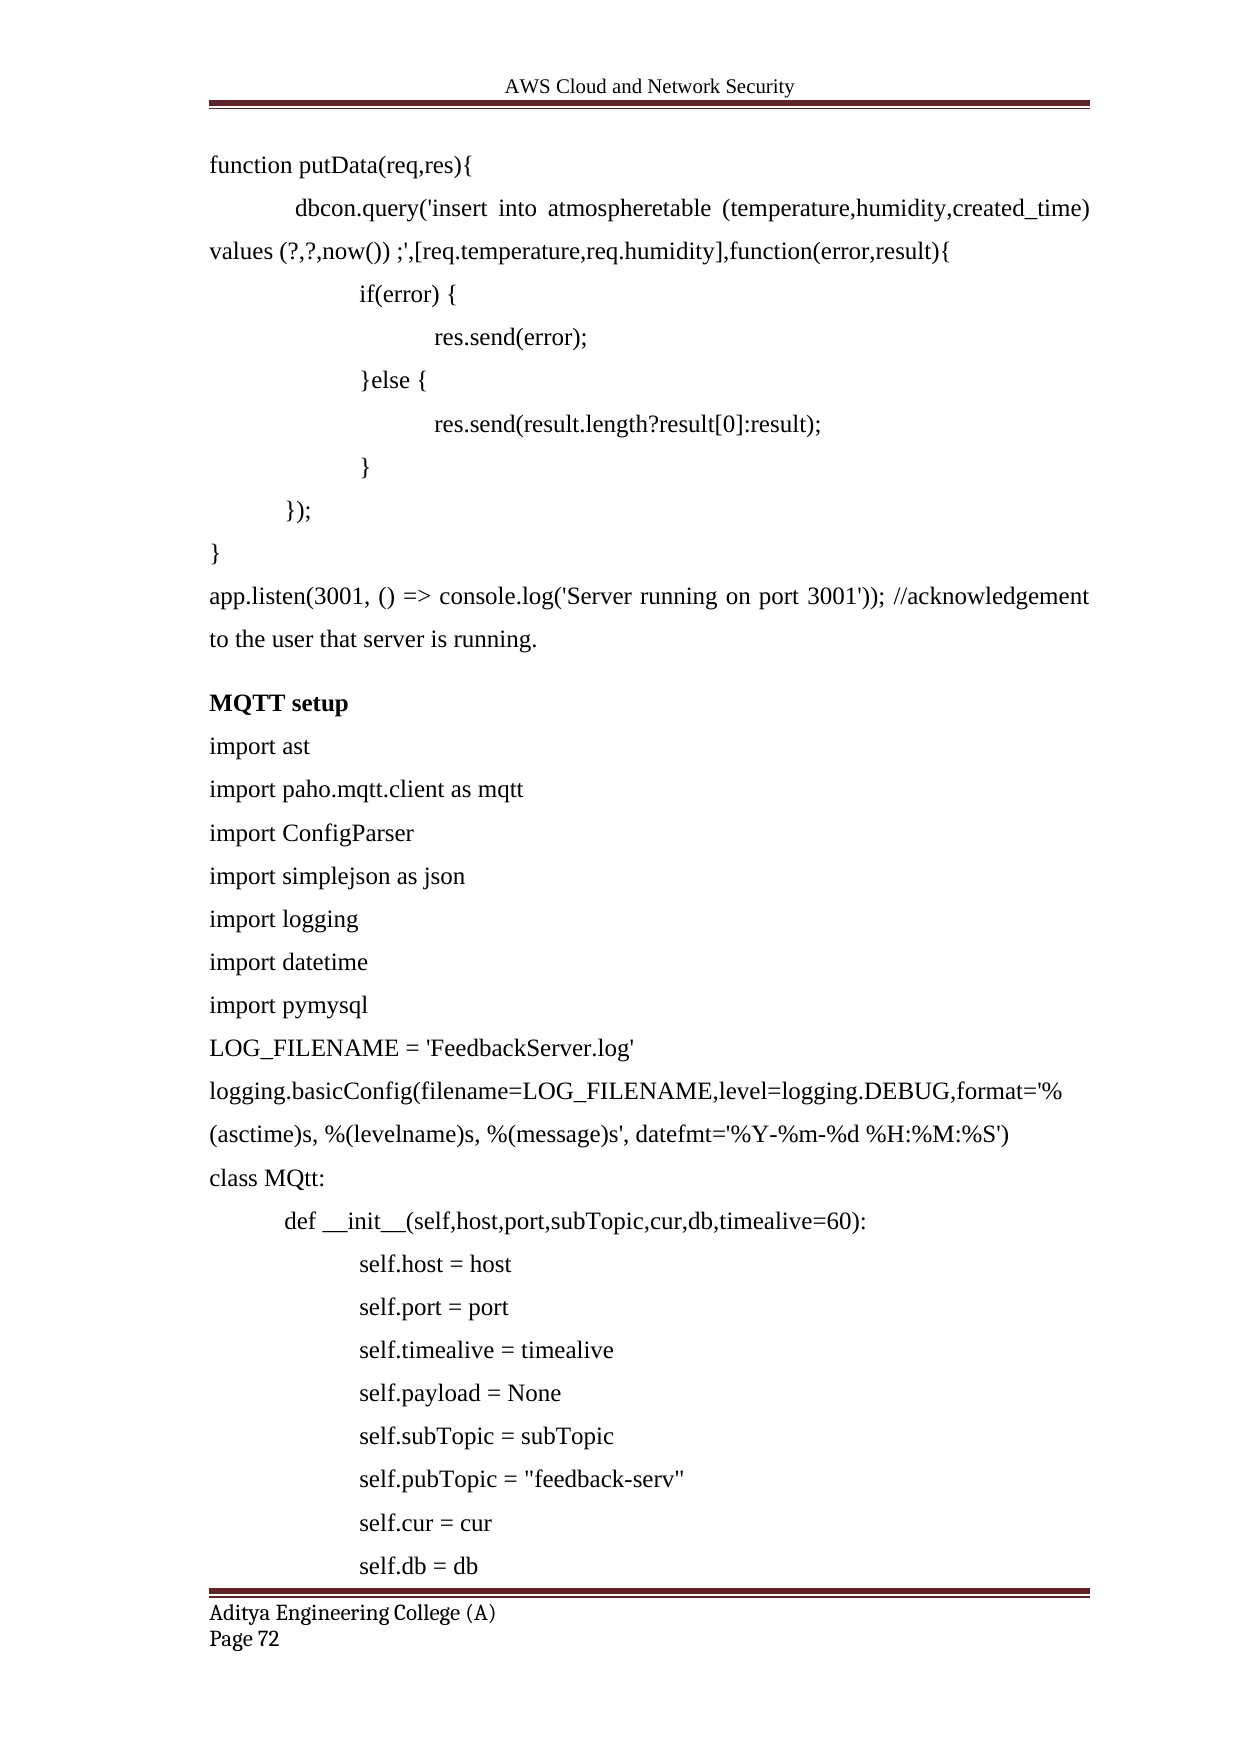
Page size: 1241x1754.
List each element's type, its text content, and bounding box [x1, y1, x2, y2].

text self.cur = cur [209, 1508, 1090, 1536]
text import ConfigParser [209, 818, 1090, 846]
text LOG_FILENAME = 'FeedbackServer.log' [209, 1033, 1090, 1062]
text app.listen(3001, () => console.log('Server running on port 3001')); //acknowledgement to the user that server is running. [209, 581, 1090, 653]
text res.send(result.length?result[0]:result); [209, 409, 1090, 437]
text self.pubTopic = "feedback-serv" [209, 1464, 1090, 1493]
text def __init__(self,host,port,subTopic,cur,db,timealive=60): [209, 1206, 1090, 1234]
text import paho.mqtt.client as mqtt [209, 774, 1090, 803]
text self.host = host [209, 1249, 1090, 1278]
text self.db = db [209, 1551, 1090, 1579]
text } [209, 538, 1090, 567]
text res.send(error); [209, 322, 1090, 351]
text }); [209, 495, 1090, 524]
text if(error) { [209, 279, 1090, 308]
text self.timealive = timealive [209, 1335, 1090, 1364]
text class MQtt: [209, 1163, 1090, 1191]
text self.payload = None [209, 1378, 1090, 1407]
text }else { [209, 366, 1090, 394]
text import datetime [209, 947, 1090, 976]
text import pymysql [209, 990, 1090, 1019]
text function putData(req,res){ [209, 150, 1090, 179]
text self.port = port [209, 1292, 1090, 1321]
text self.subTopic = subTopic [209, 1421, 1090, 1450]
text import logging [209, 904, 1090, 933]
text import ast [209, 731, 1090, 760]
text logging.basicConfig(filename=LOG_FILENAME,level=logging.DEBUG,format='%(asctime)s, %(levelname)s, %(message)s', datefmt='%Y-%m-%d %H:%M:%S') [209, 1076, 1090, 1148]
text import simplejson as json [209, 861, 1090, 889]
text dbcon.query('insert into atmospheretable (temperature,humidity,created_time) values (?,?,now()) ;',[req.temperature,req.humidity],function(error,result){ [209, 193, 1090, 265]
text } [209, 452, 1090, 481]
text MQTT setup [209, 688, 1090, 717]
